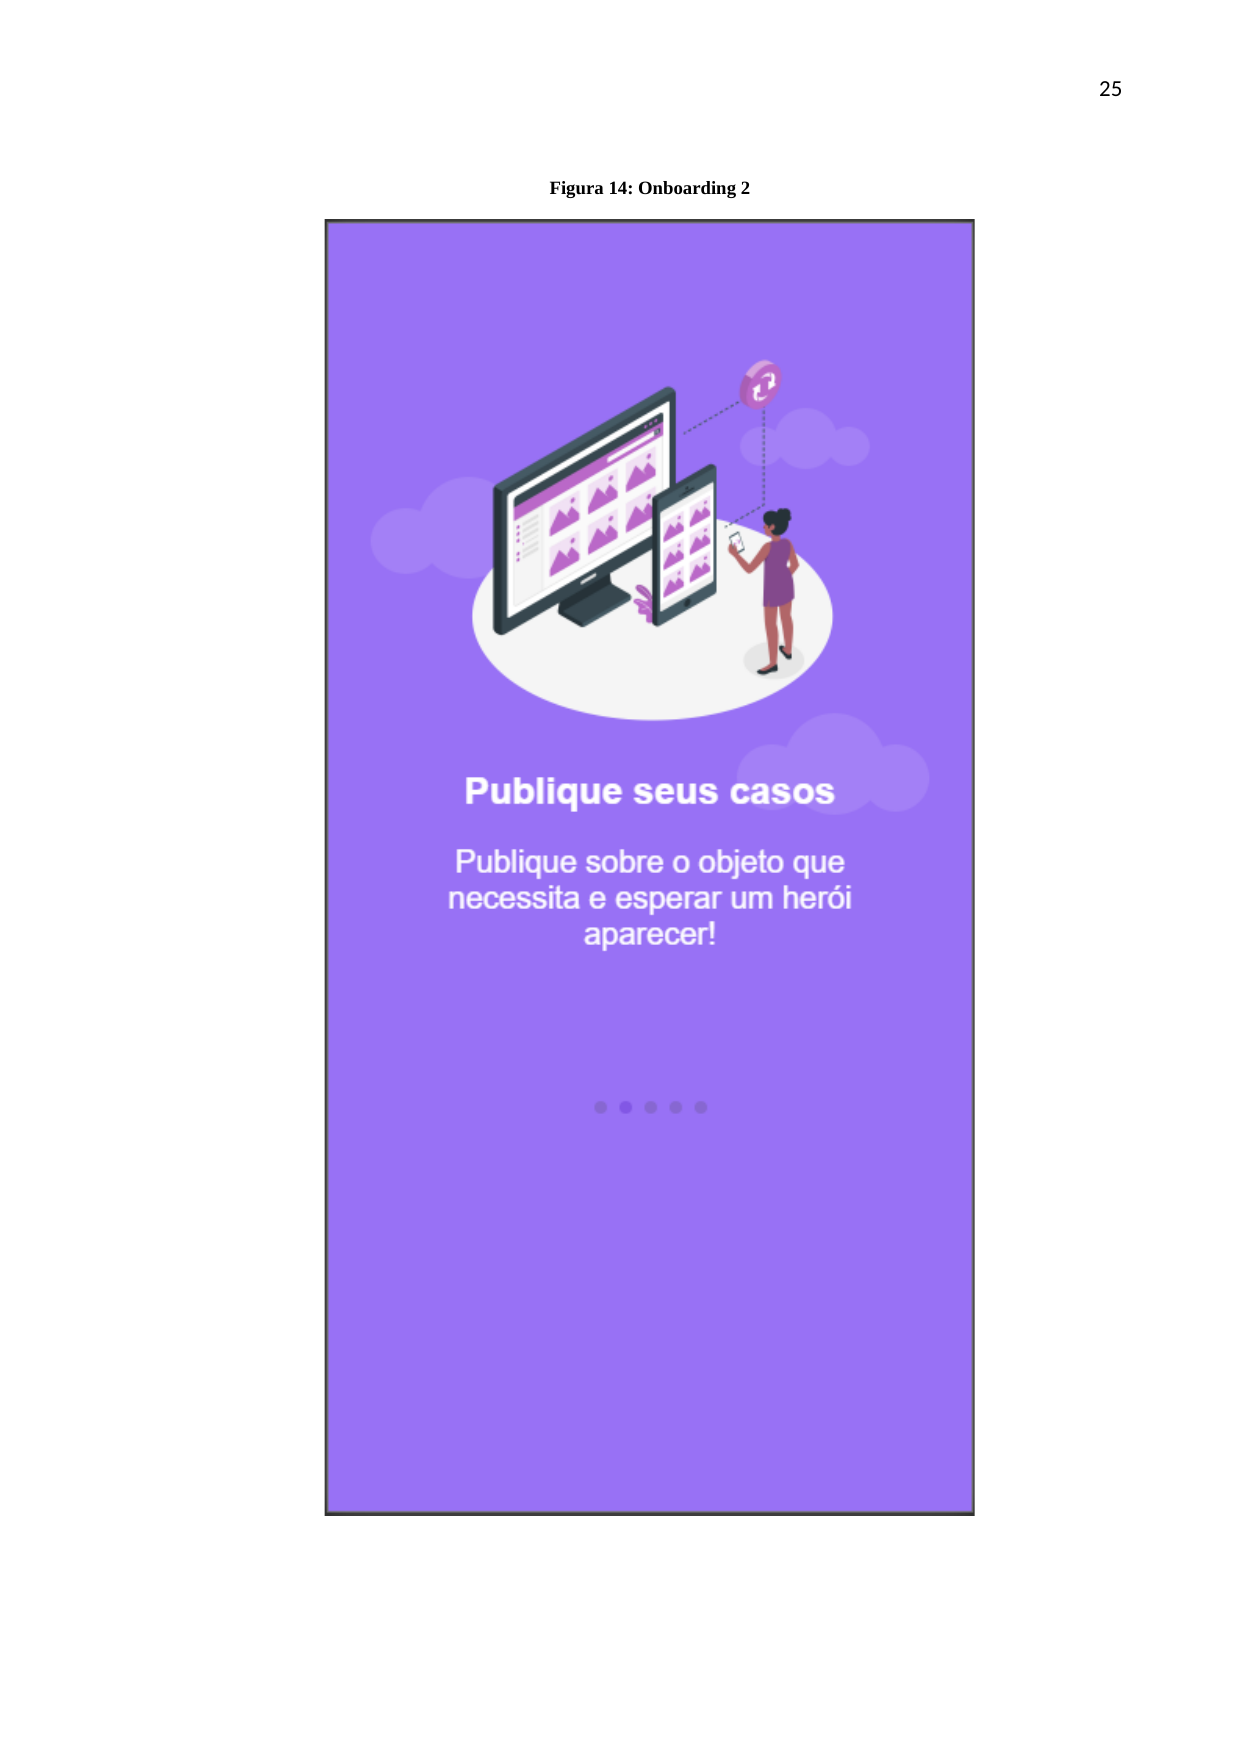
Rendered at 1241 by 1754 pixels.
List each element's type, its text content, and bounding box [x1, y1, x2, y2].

picture [324, 219, 975, 1516]
